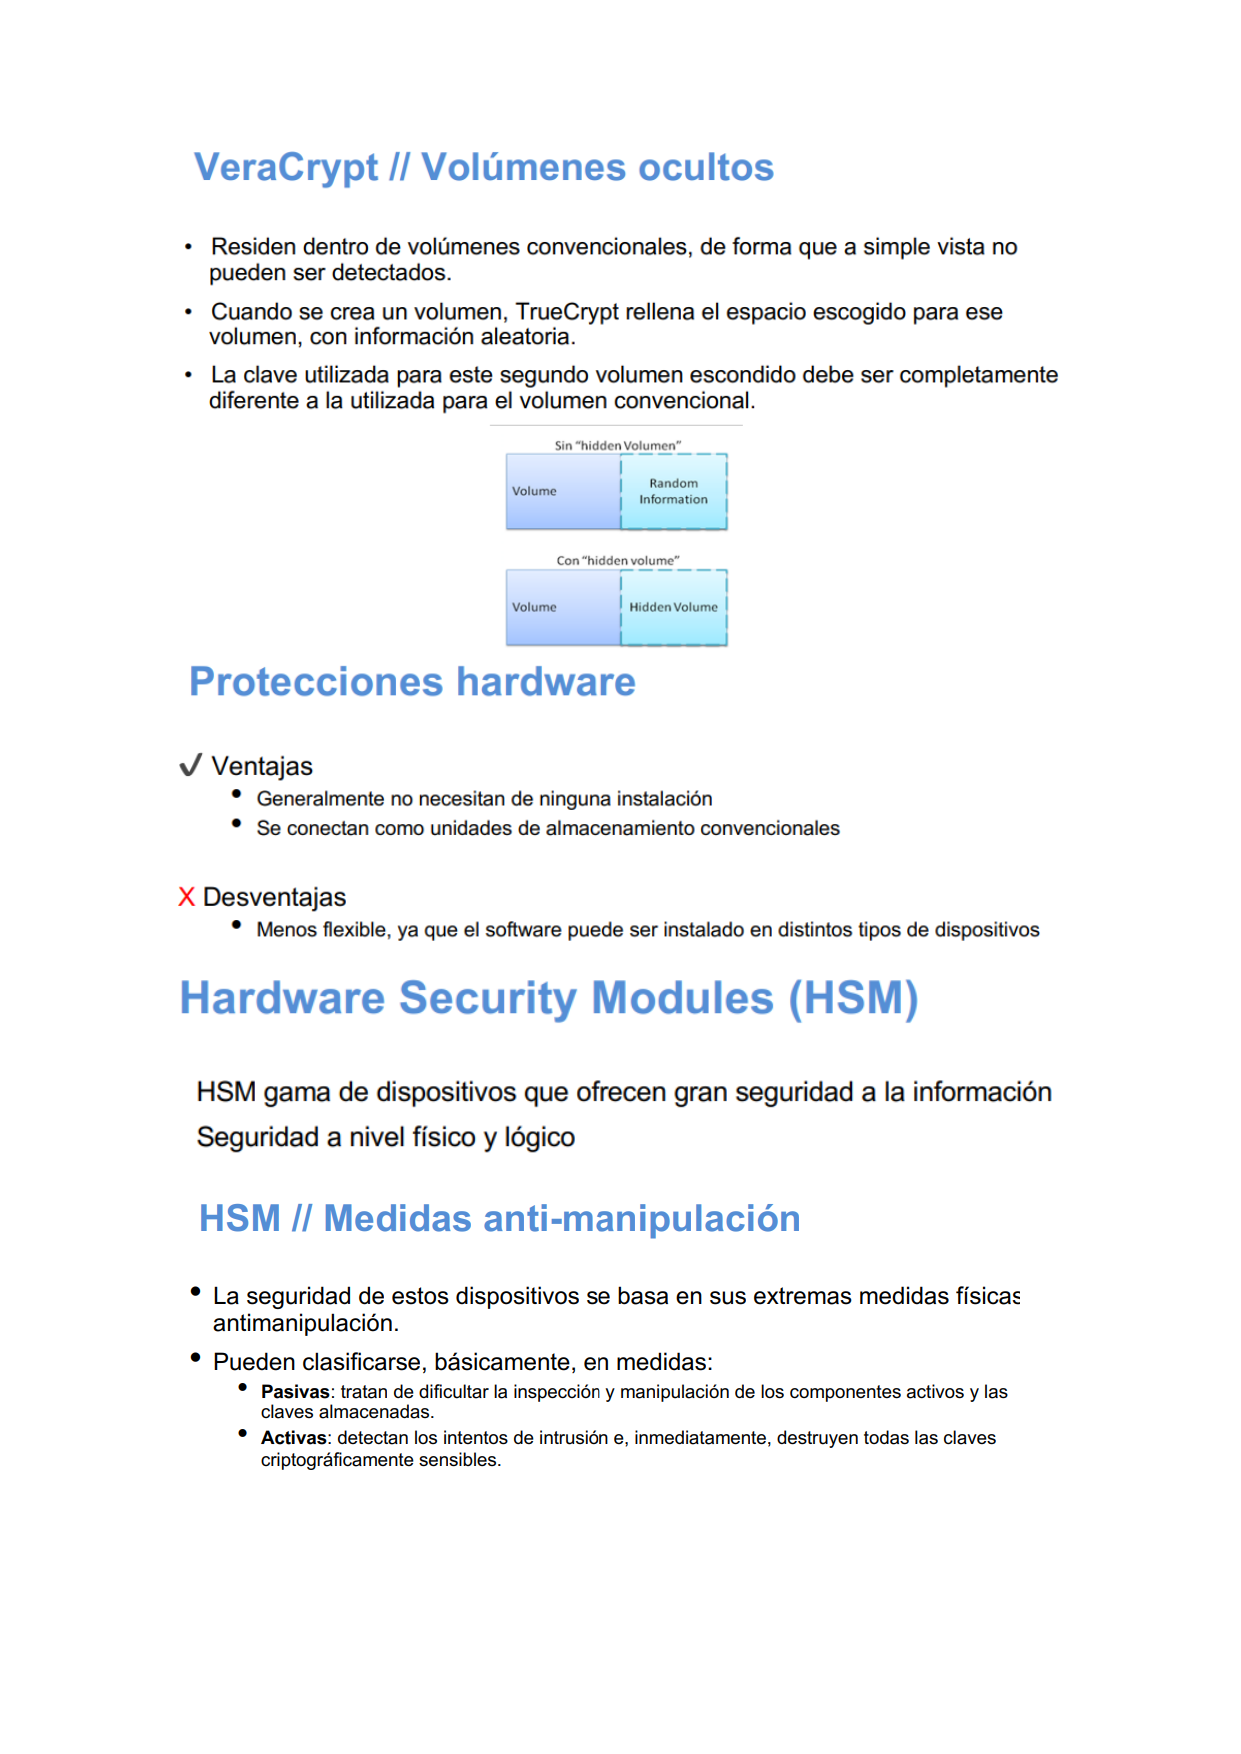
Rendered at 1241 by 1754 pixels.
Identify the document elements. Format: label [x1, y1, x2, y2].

picture [177, 655, 1063, 955]
picture [177, 147, 1063, 653]
picture [177, 1196, 1020, 1489]
picture [177, 956, 1063, 1167]
